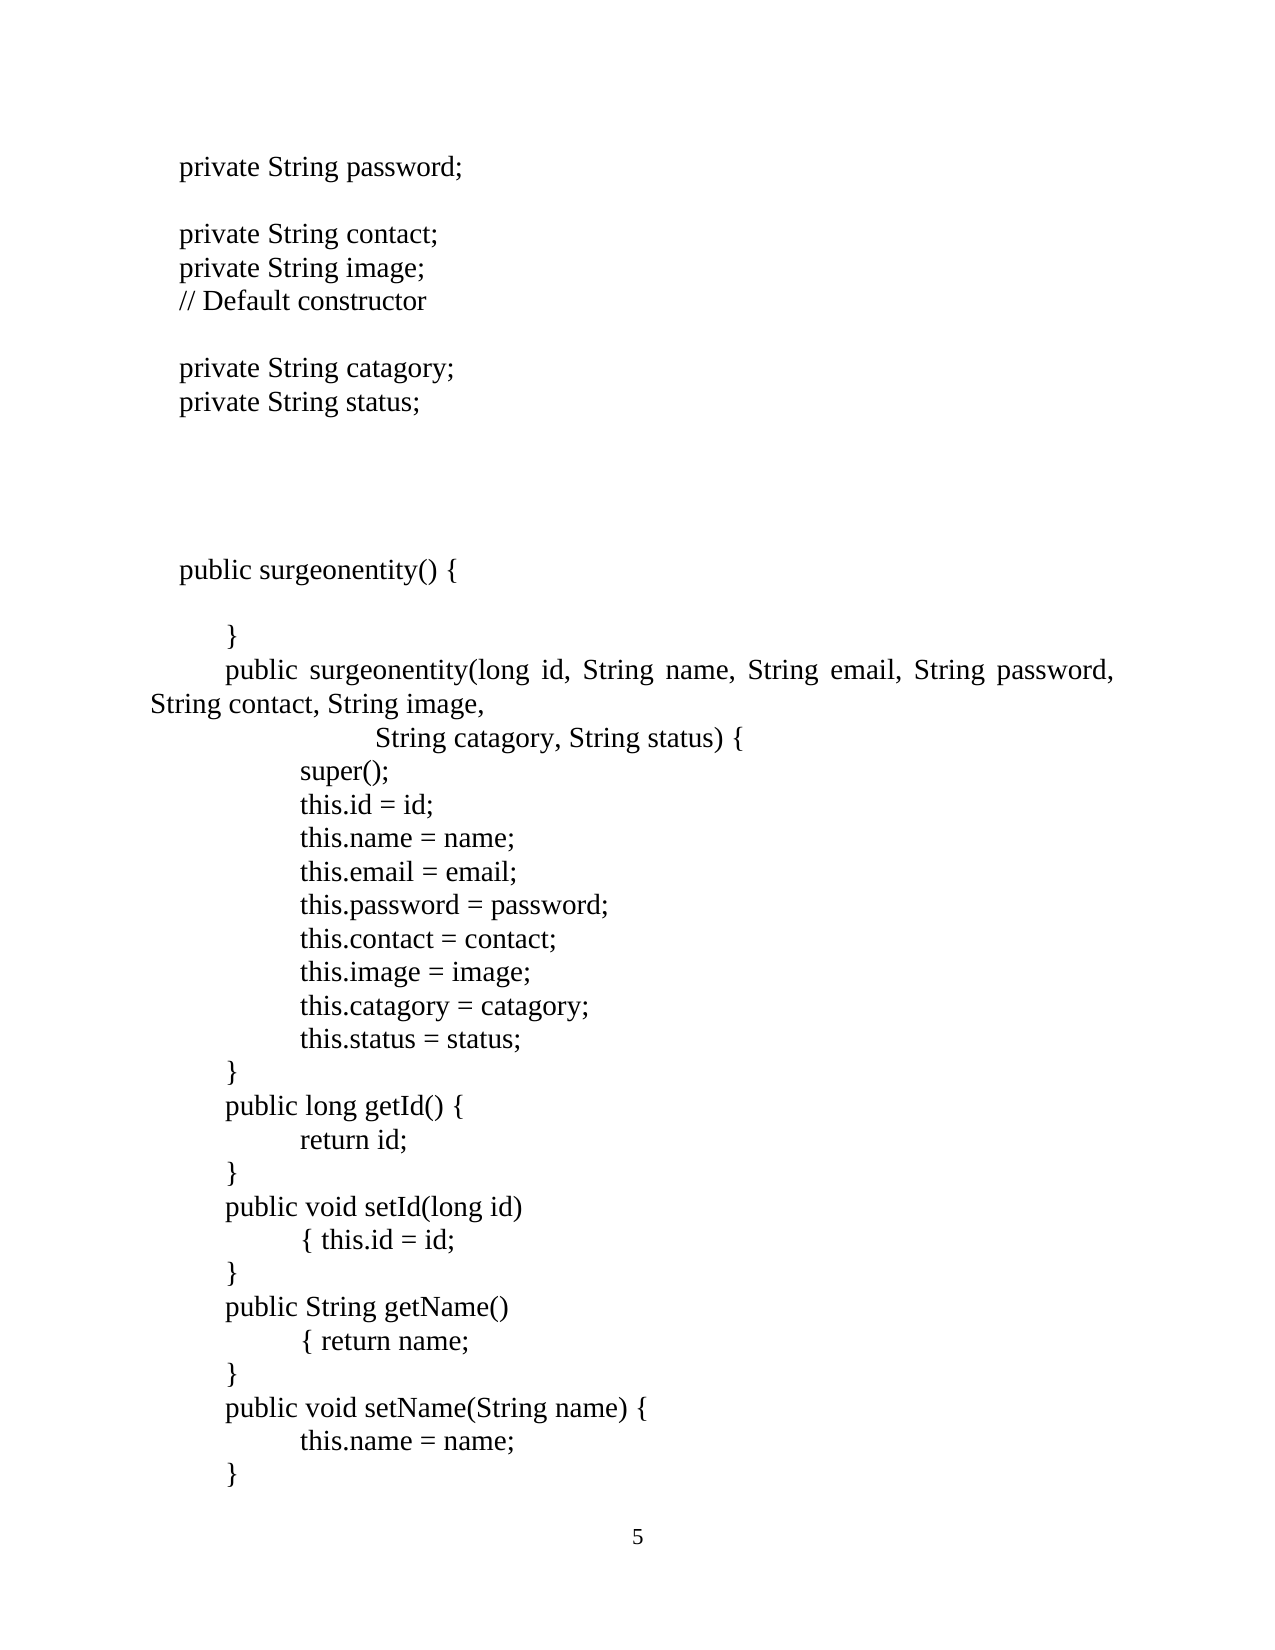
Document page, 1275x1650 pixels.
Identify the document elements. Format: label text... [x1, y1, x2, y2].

text public void setName(String name) { this.name = name; [225, 1390, 652, 1457]
text } [225, 1256, 1157, 1289]
text this.id = id; this.name = name; this.email = email; [300, 787, 540, 887]
text } [225, 1055, 1157, 1088]
text } [225, 619, 1157, 652]
text private String catagory; private String status; [179, 351, 467, 418]
text public void setId(long id) { this.id = id; [225, 1189, 609, 1256]
text public long getId() { return id; [225, 1088, 467, 1156]
text private String contact; private String image; [179, 216, 467, 283]
text } [225, 1457, 1157, 1490]
text String catagory, String status) { super(); [300, 720, 763, 787]
text // Default constructor [179, 283, 1157, 317]
text this.password = password; this.contact = contact; this.image = image; this.catagory = catagory; this.status = status; [300, 887, 609, 1055]
text } [225, 1156, 1157, 1189]
text public String getName() { return name; [225, 1289, 582, 1356]
text public surgeonentity() { [179, 552, 1157, 585]
text } [225, 1356, 1157, 1390]
text private String password; [179, 149, 1157, 183]
text public surgeonentity(long id, String name, String email, String password, String contact, String image, [150, 652, 1157, 719]
